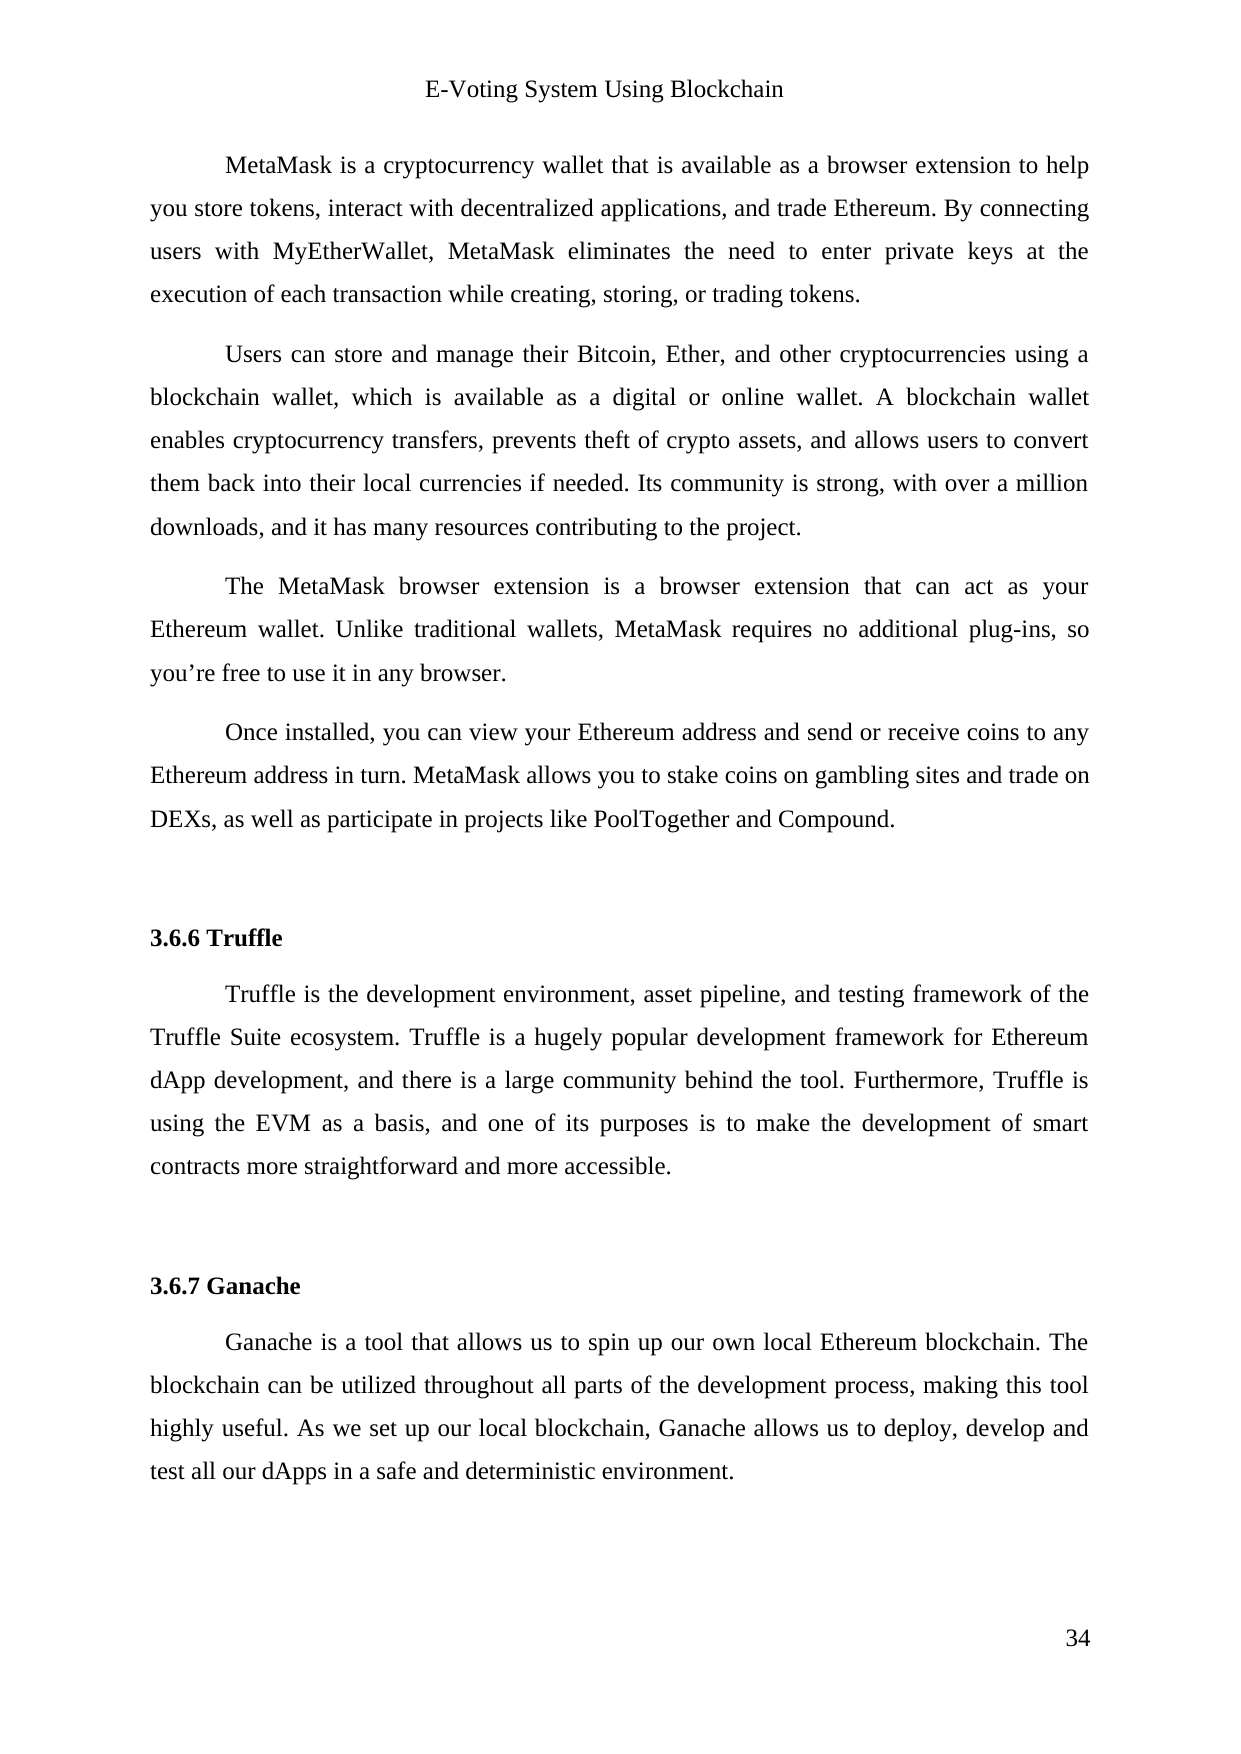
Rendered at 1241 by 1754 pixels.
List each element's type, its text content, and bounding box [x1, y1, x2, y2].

text Truffle is the development environment, asset pipeline, and testing framework of the Truffle Suite ecosystem. Truffle is a hugely popular development framework for Ethereum dApp development, and there is a large community behind the tool. Furthermore, Truffle is using the EVM as a basis, and one of its purposes is to make the development of smart contracts more straightforward and more accessible. [150, 979, 1090, 1180]
subtitle 3.6.7 Ganache [150, 1271, 1090, 1300]
subtitle 3.6.6 Truffle [150, 923, 1090, 952]
text The MetaMask browser extension is a browser extension that can act as your Ethereum wallet. Unlike traditional wallets, MetaMask requires no additional plug-ins, so you’re free to use it in any browser. [150, 571, 1090, 686]
text Ganache is a tool that allows us to spin up our own local Ethereum blockchain. The blockchain can be utilized throughout all parts of the development process, making this tool highly useful. As we set up our local blockchain, Ganache allows us to deploy, develop and test all our dApps in a safe and deterministic environment. [150, 1327, 1090, 1485]
text MetaMask is a cryptocurrency wallet that is available as a browser extension to help you store tokens, interact with decentralized applications, and trade Ethereum. By connecting users with MyEtherWallet, MetaMask eliminates the need to enter private keys at the execution of each transaction while creating, storing, or trading tokens. [150, 150, 1090, 308]
text Once installed, you can view your Ethereum address and send or receive coins to any Ethereum address in turn. MetaMask allows you to stake coins on gambling sites and trade on DEXs, as well as participate in projects like PoolTogether and Compound. [150, 717, 1090, 832]
text Users can store and manage their Bitcoin, Ether, and other cryptocurrencies using a blockchain wallet, which is available as a digital or online wallet. A blockchain wallet enables cryptocurrency transfers, prevents theft of crypto assets, and allows users to convert them back into their local currencies if needed. Its community is strong, with over a million downloads, and it has many resources contributing to the project. [150, 339, 1090, 540]
